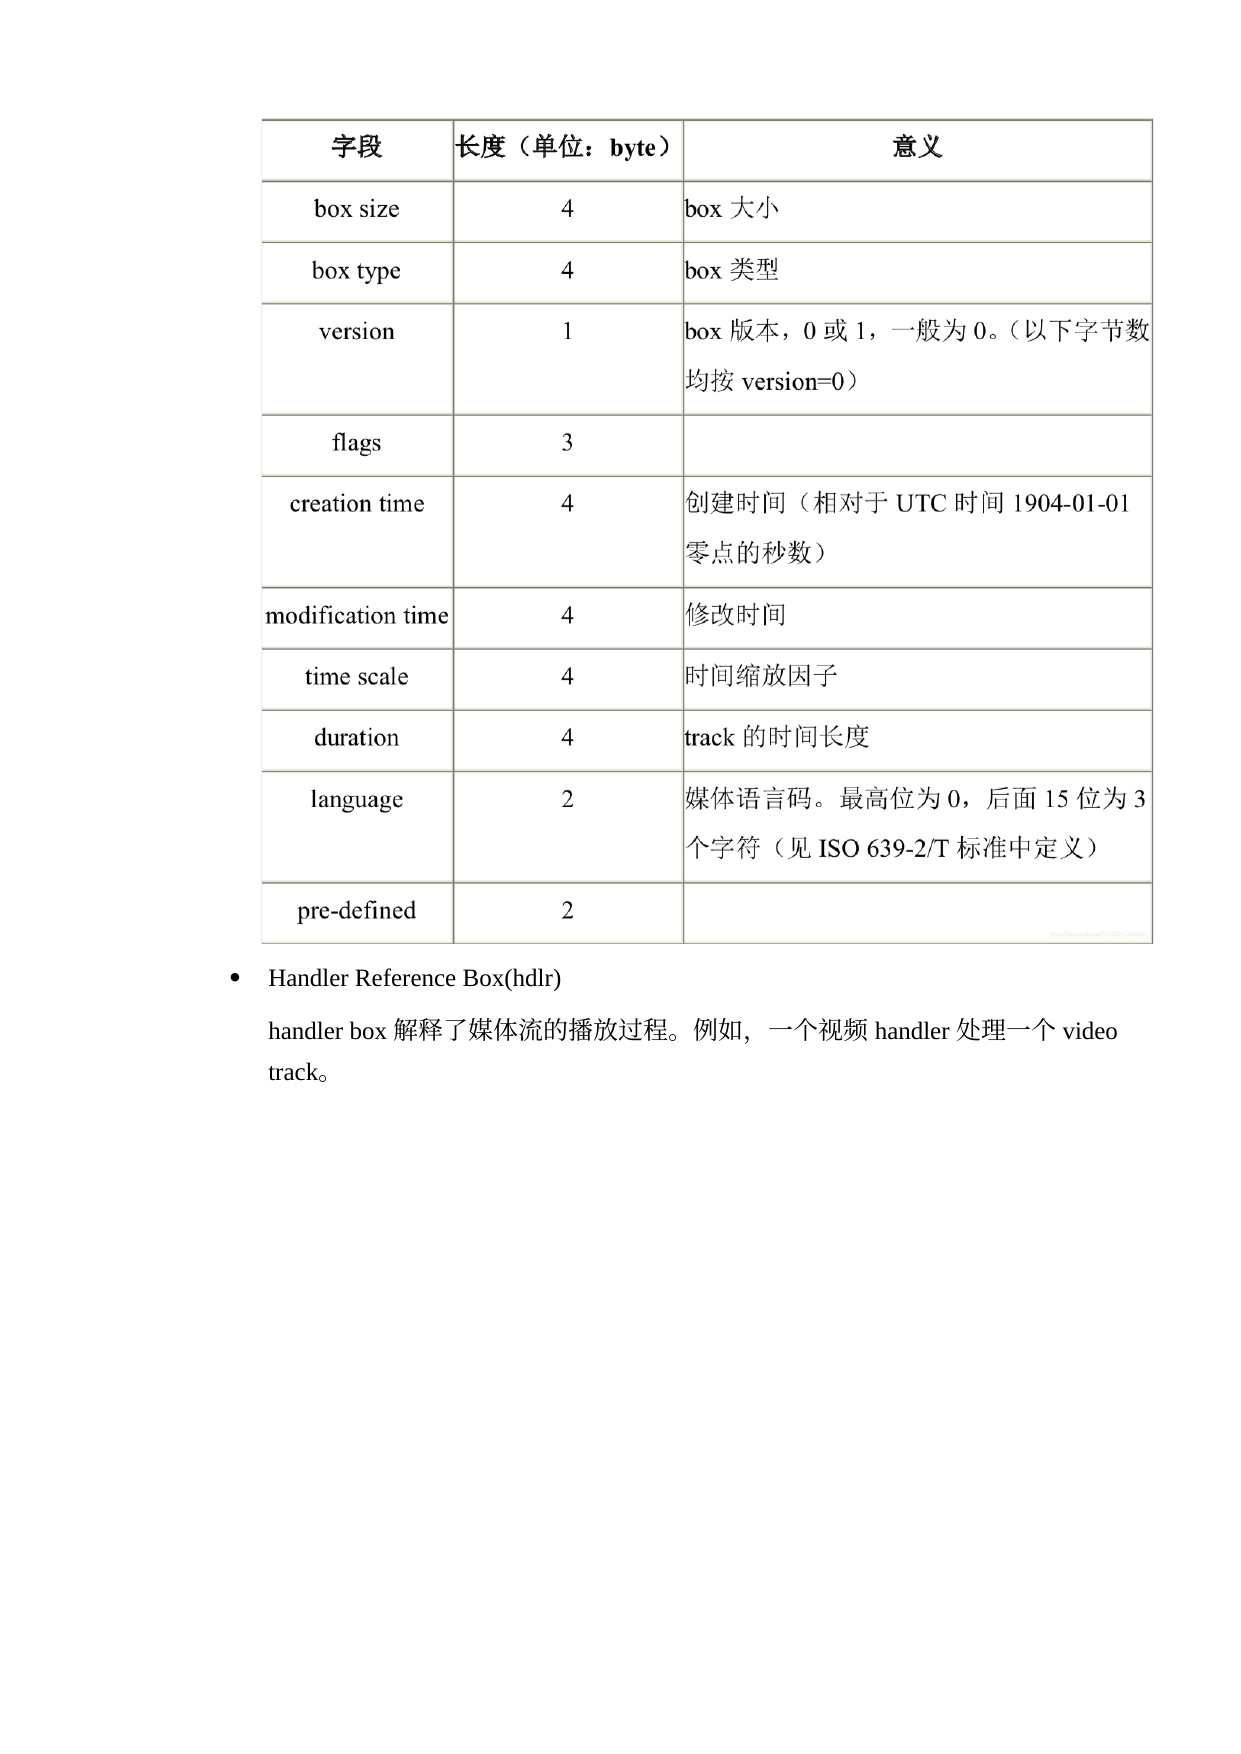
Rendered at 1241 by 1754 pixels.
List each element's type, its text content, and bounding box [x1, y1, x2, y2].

picture [261, 118, 1154, 944]
list handler box 解释了媒体流的播放过程。例如，一个视频 handler 处理一个 video track。 [268, 1011, 1122, 1088]
list Handler Reference Box(hdlr) [231, 963, 1122, 992]
